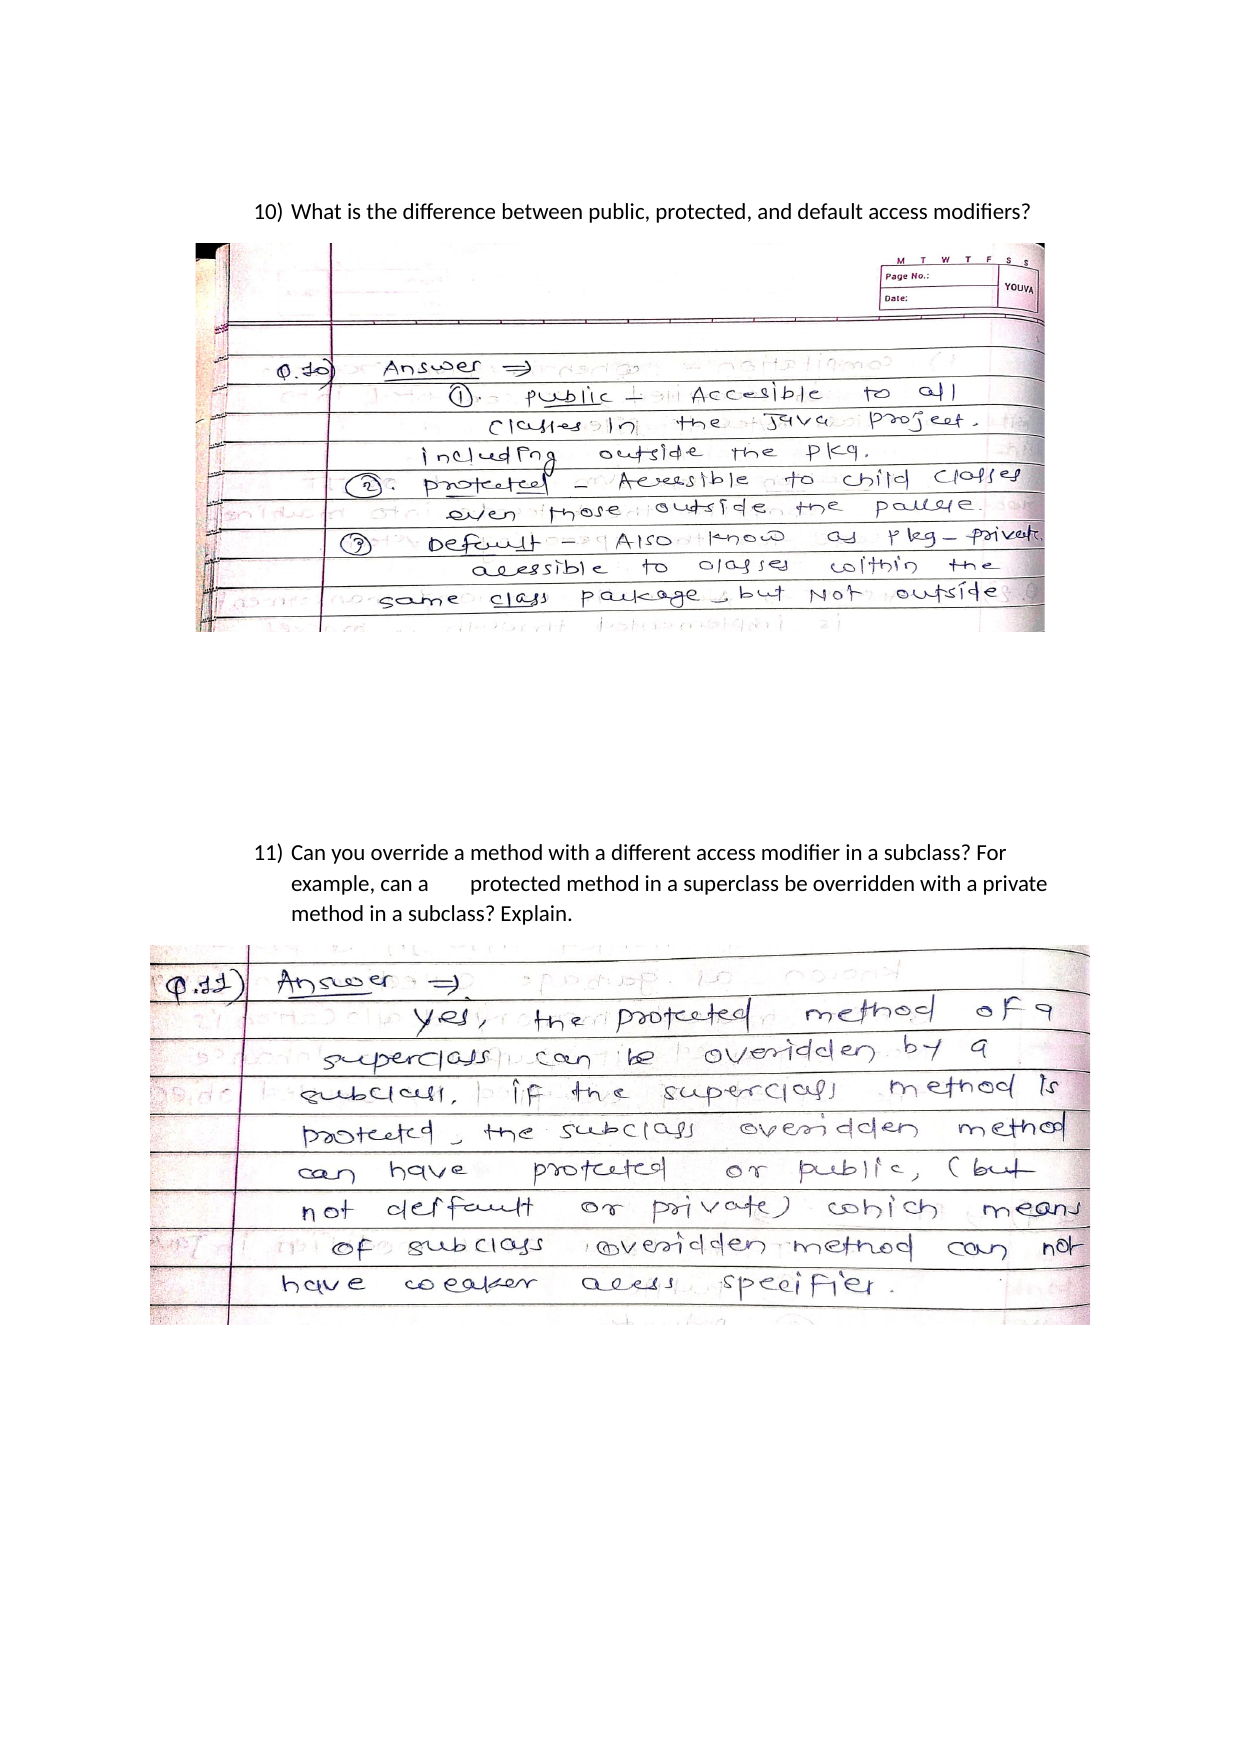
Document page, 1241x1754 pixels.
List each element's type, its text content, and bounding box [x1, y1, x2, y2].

picture [150, 945, 1091, 1325]
list Can you override a method with a different access modifier in a subclass? For example, can a protected method in a superclass be overridden with a private method in a subclass? Explain. [253, 838, 1090, 927]
picture [195, 243, 1045, 632]
list What is the difference between public, protected, and default access modifiers? [253, 197, 1090, 225]
